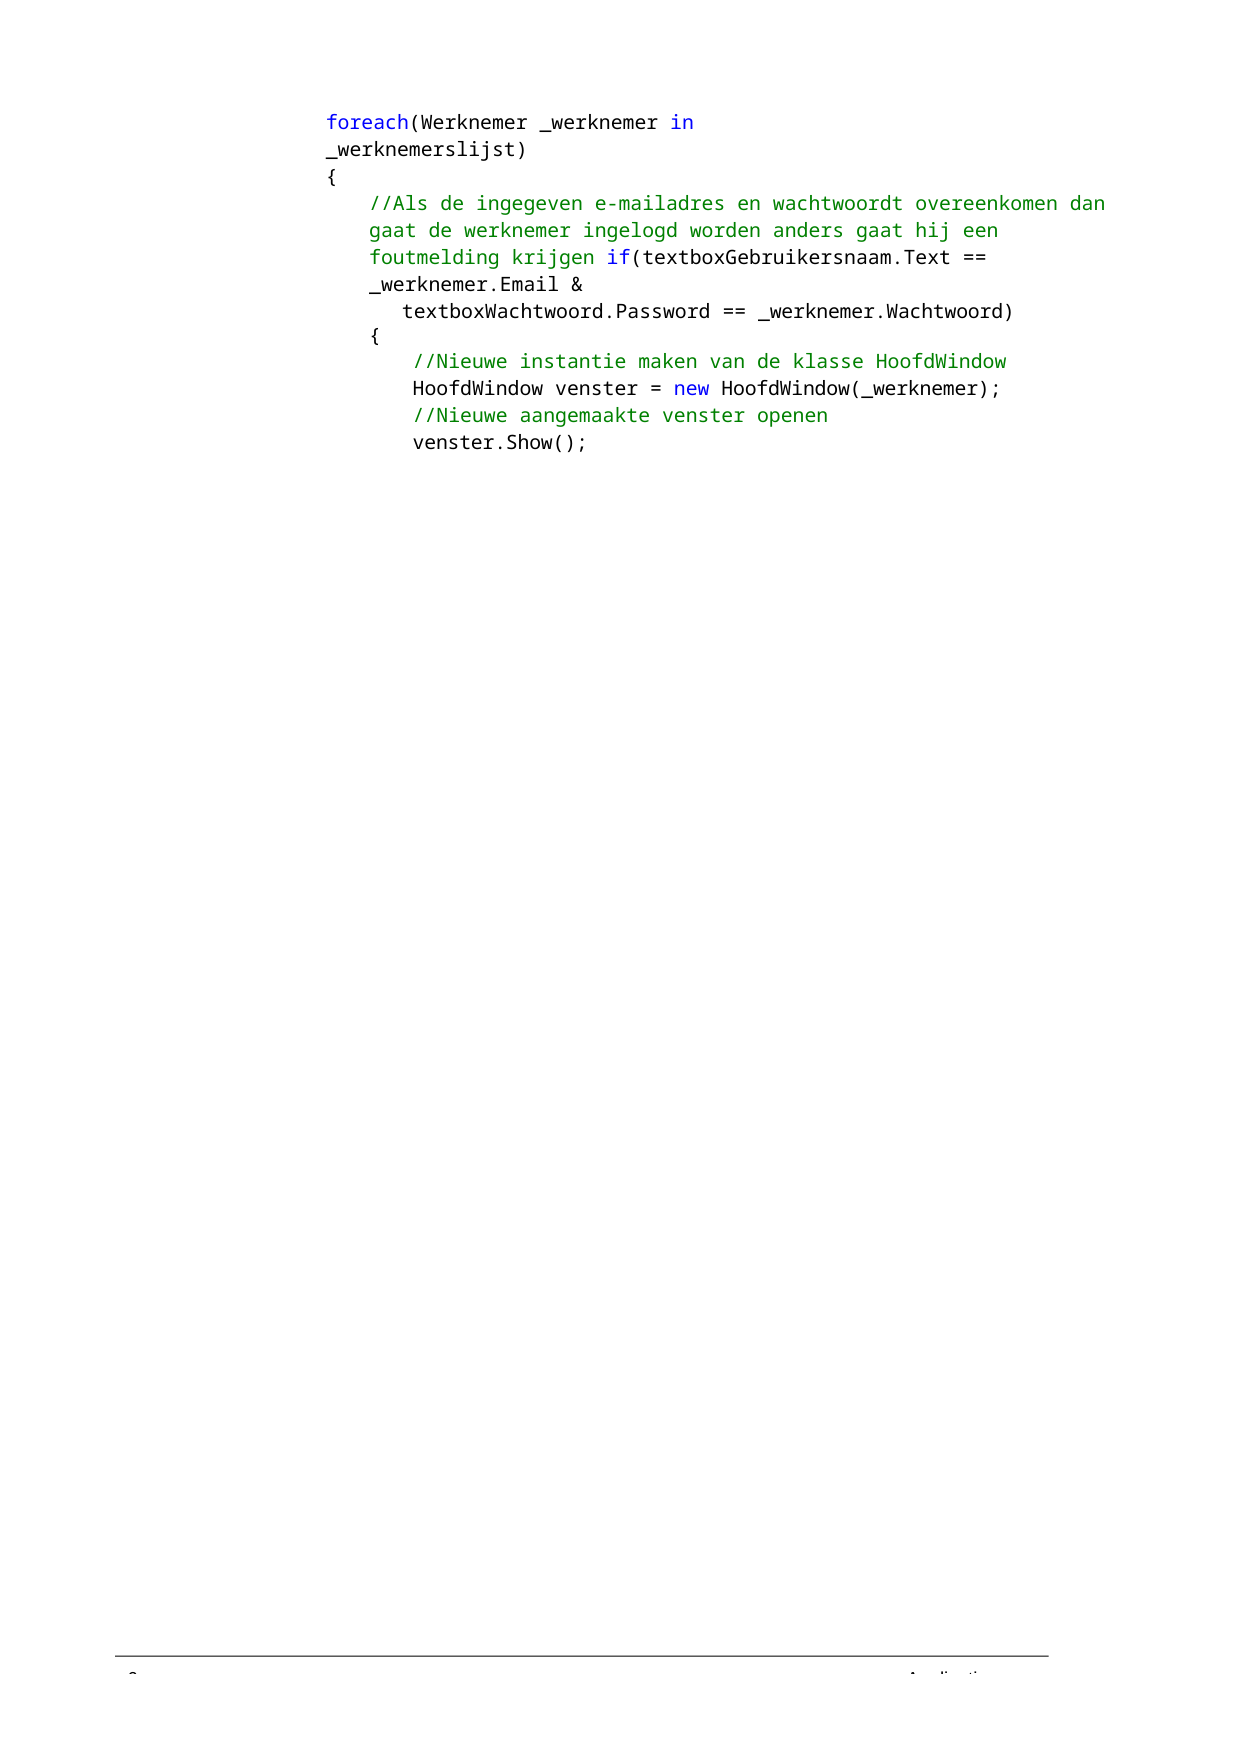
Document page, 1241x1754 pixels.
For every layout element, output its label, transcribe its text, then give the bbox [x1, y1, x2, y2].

text textboxWachtwoord.Password == _werknemer.Wachtwoord) [402, 297, 1136, 324]
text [326, 108, 907, 162]
text //Als de ingegeven e-mailadres en wachtwoordt overeenkomen dan gaat de werknemer ingelogd worden anders gaat hij een foutmelding krijgen if(textboxGebruikersnaam.Text == _werknemer.Email & [369, 189, 1114, 297]
text //Nieuwe instantie maken van de klasse HoofdWindow HoofdWindow venster = new HoofdWindow(_werknemer); [412, 347, 1029, 401]
text { [326, 162, 1136, 189]
text { [369, 324, 1136, 347]
text //Nieuwe aangemaakte venster openen venster.Show(); [412, 401, 907, 455]
